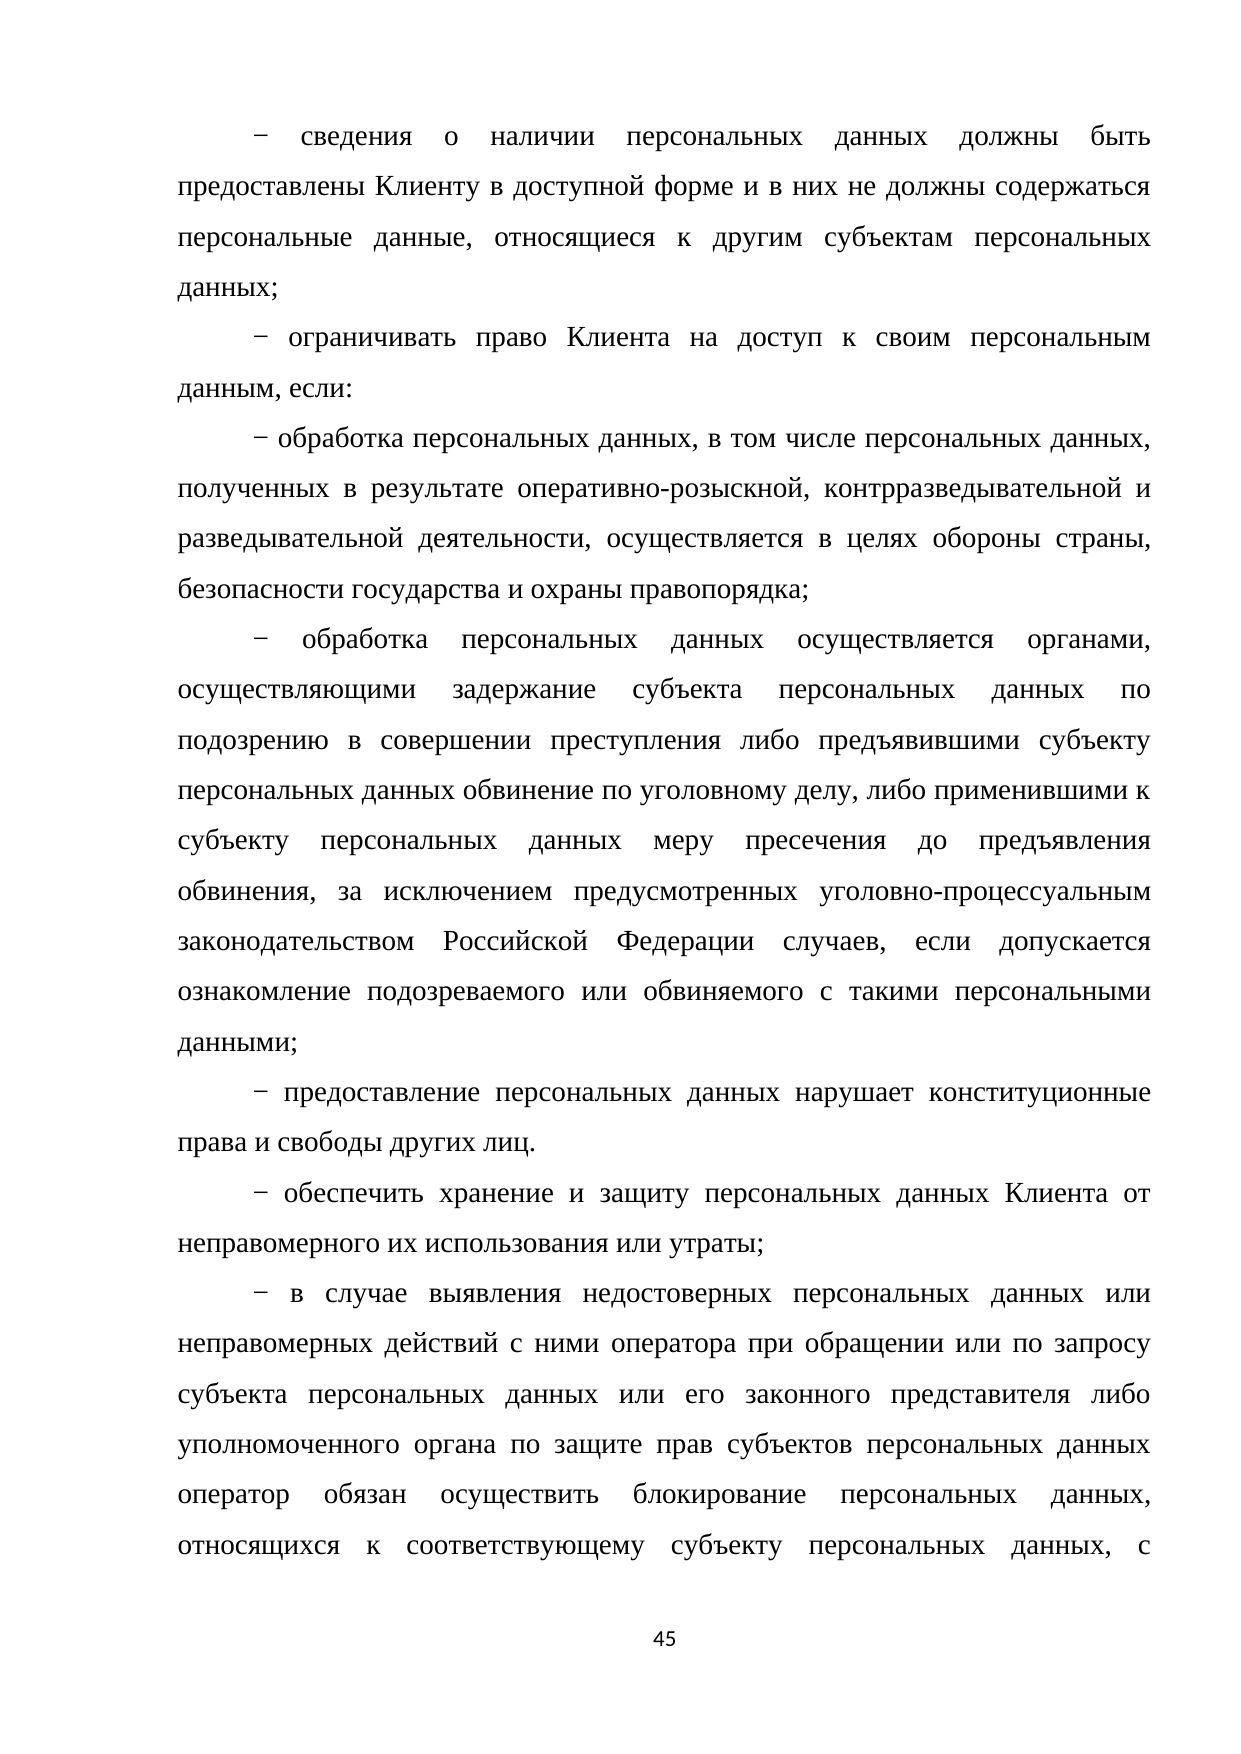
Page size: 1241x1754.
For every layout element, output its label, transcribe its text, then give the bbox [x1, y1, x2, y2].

text − ограничивать право Клиента на доступ к своим персональным данным, если: [177, 319, 1152, 403]
text − обработка персональных данных осуществляется органами, осуществляющими задержание субъекта персональных данных по подозрению в совершении преступления либо предъявившими субъекту персональных данных обвинение по уголовному делу, либо применившими к субъекту персональных данных меру пресечения до предъявления обвинения, за исключением предусмотренных уголовно-процессуальным законодательством Российской Федерации случаев, если допускается ознакомление подозреваемого или обвиняемого с такими персональными данными; [177, 621, 1152, 1057]
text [177, 1275, 1152, 1560]
text − сведения о наличии персональных данных должны быть предоставлены Клиенту в доступной форме и в них не должны содержаться персональные данные, относящиеся к другим субъектам персональных данных; [177, 118, 1152, 303]
text − обработка персональных данных, в том числе персональных данных, полученных в результате оперативно-розыскной, контрразведывательной и разведывательной деятельности, осуществляется в целях обороны страны, безопасности государства и охраны правопорядка; [177, 420, 1152, 604]
text − предоставление персональных данных нарушает конституционные права и свободы других лиц. [177, 1074, 1152, 1158]
text − обеспечить хранение и защиту персональных данных Клиента от неправомерного их использования или утраты; [177, 1175, 1152, 1258]
